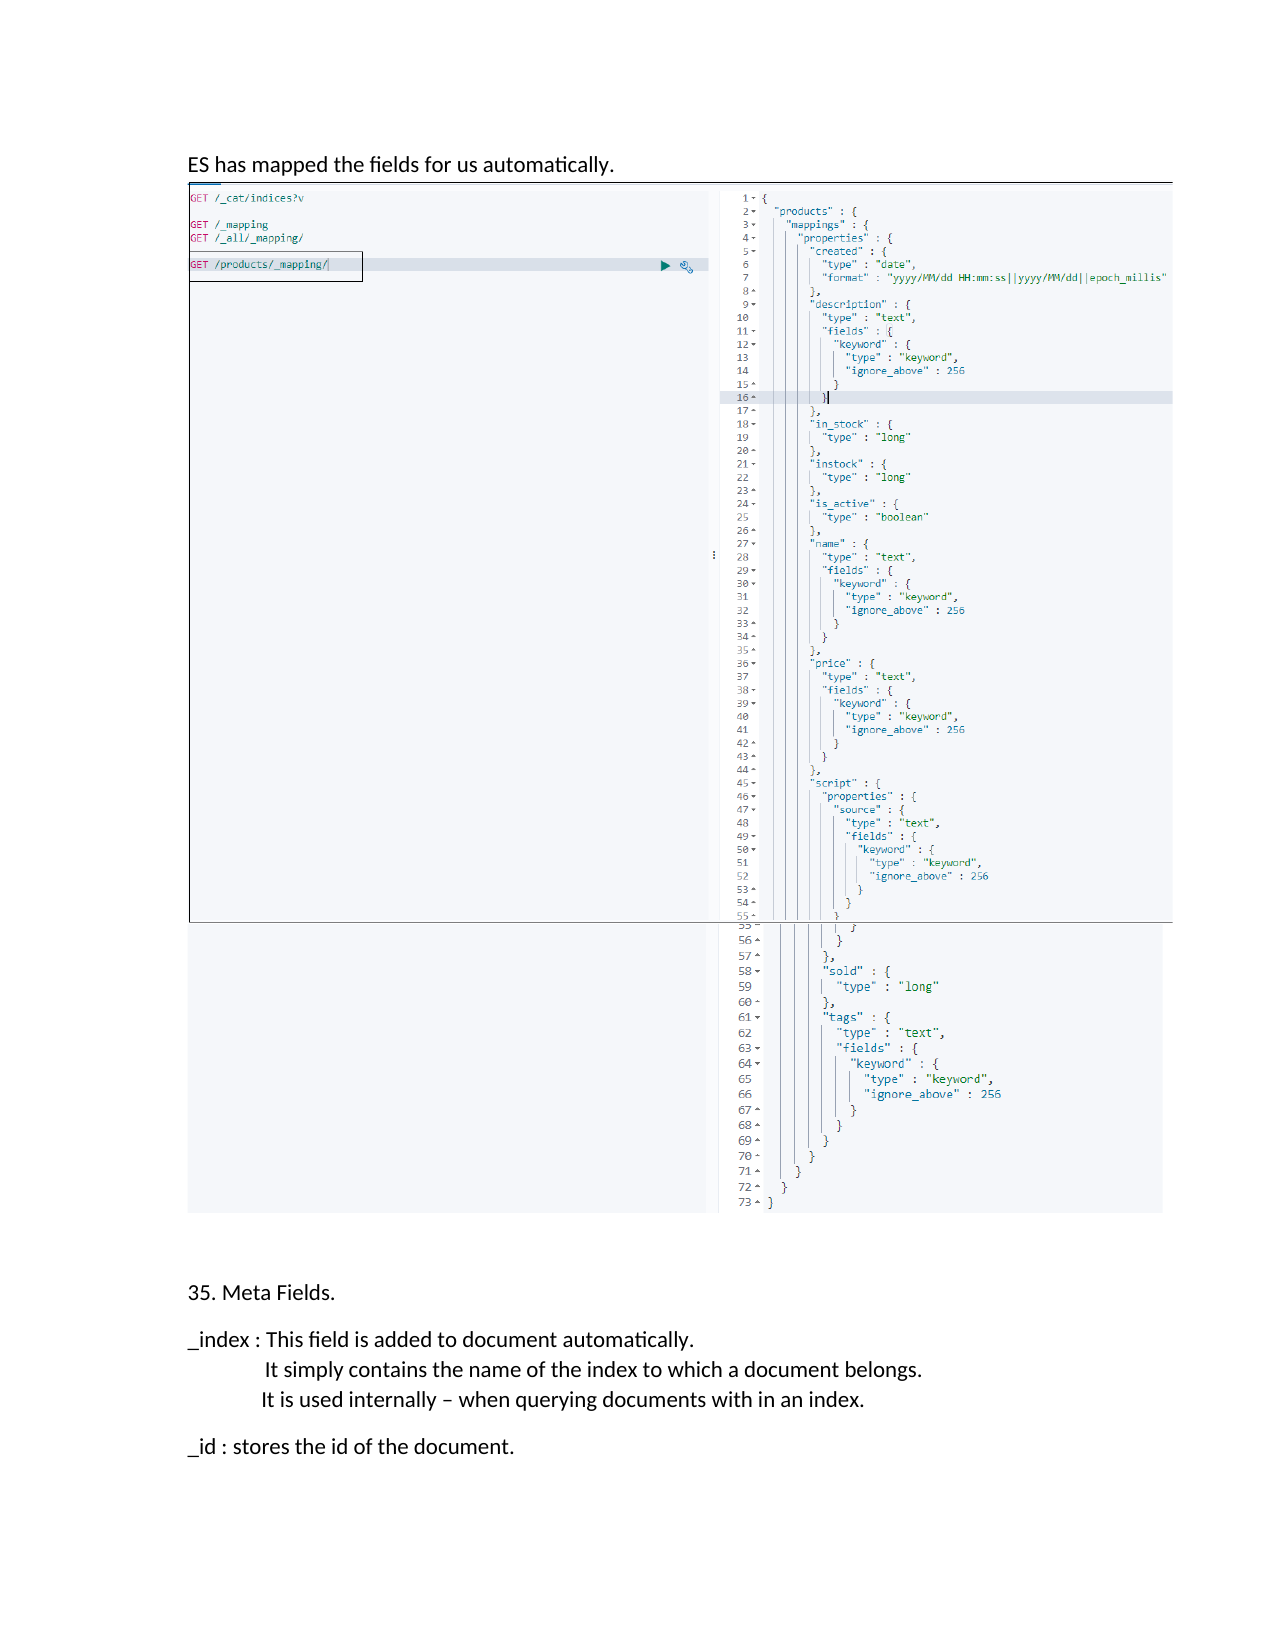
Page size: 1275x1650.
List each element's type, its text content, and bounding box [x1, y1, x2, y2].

text _id : stores the id of the document. [187, 1432, 1125, 1490]
text _index : This field is added to document automatically. It simply contains the name of the index to which a document belongs. It is used internally – when querying documents with in an index. [187, 1325, 1125, 1413]
text 35. Meta Fields. [187, 1278, 1125, 1306]
picture [187, 180, 1173, 923]
picture [187, 924, 1163, 1213]
text ES has mapped the fields for us automatically. [187, 150, 1125, 180]
